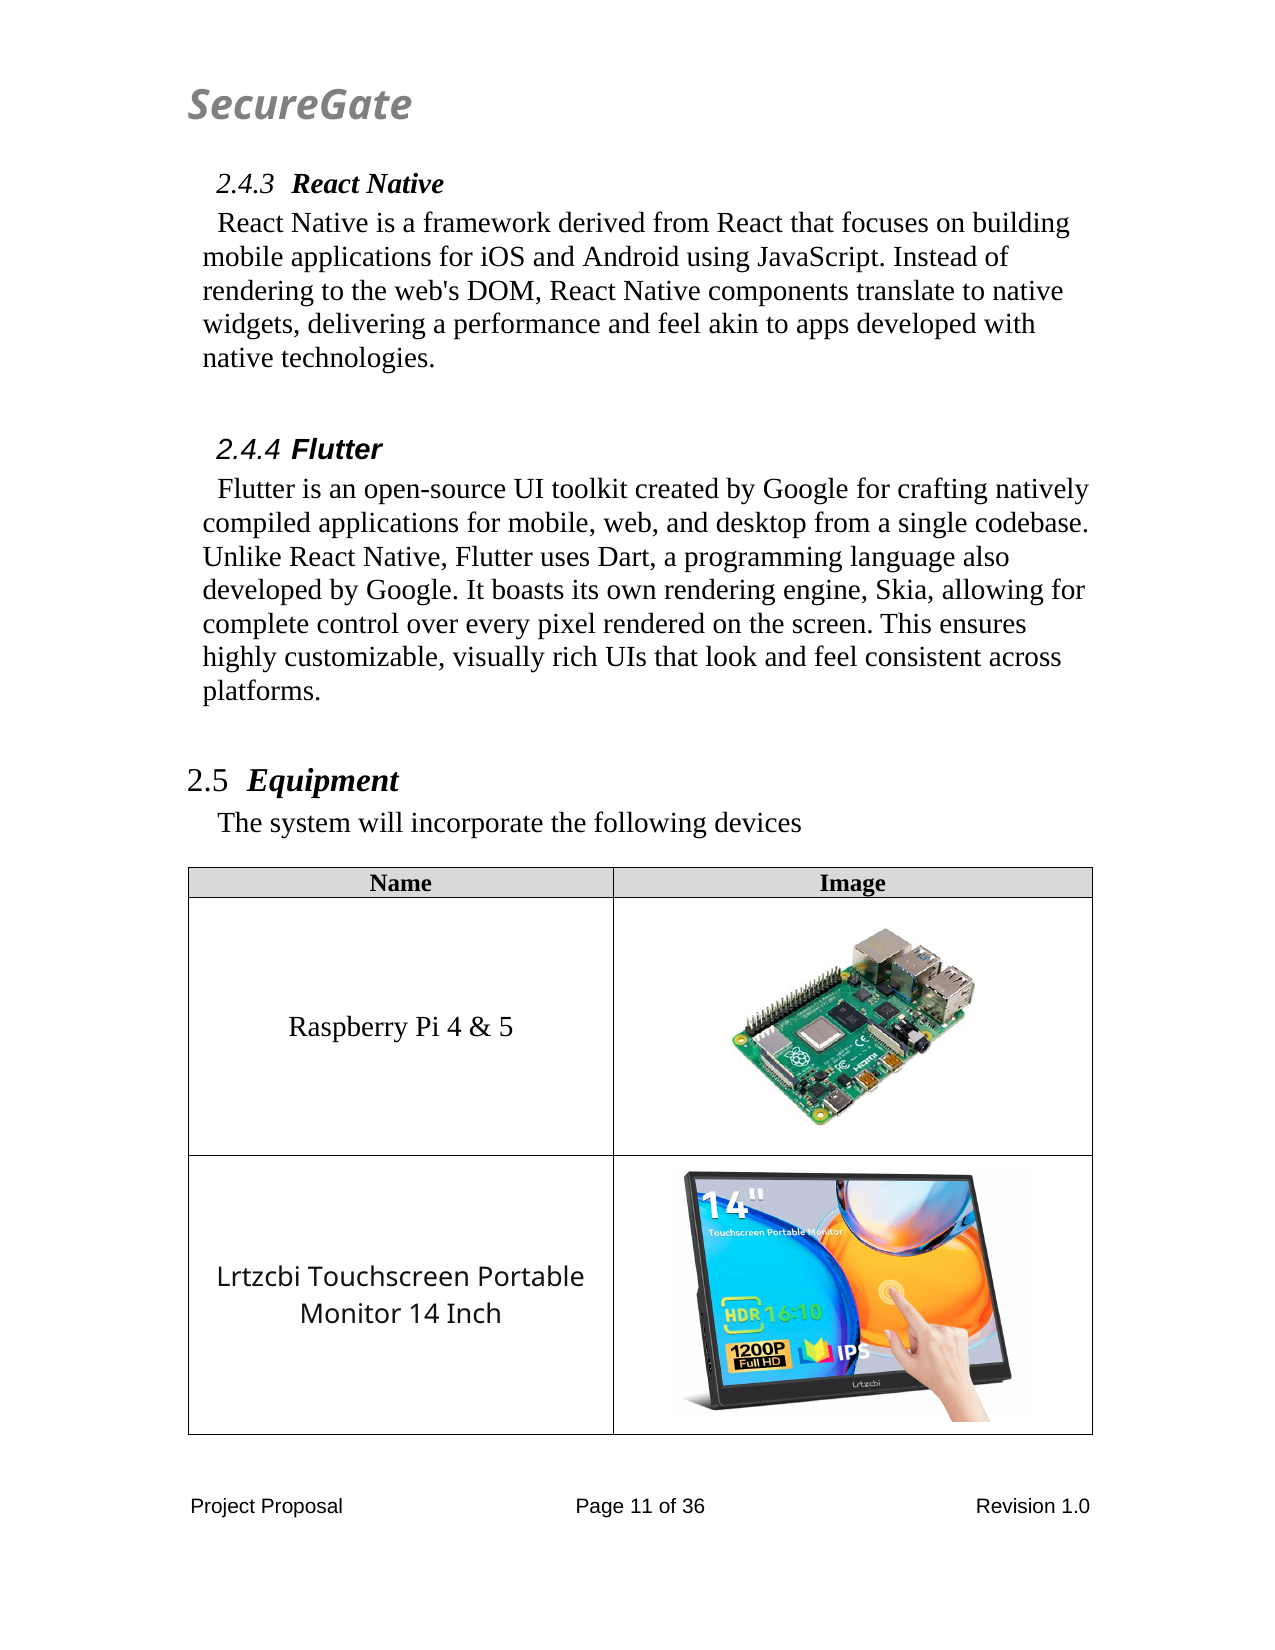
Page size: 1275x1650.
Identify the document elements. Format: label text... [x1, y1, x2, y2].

table_header Image [614, 868, 1092, 897]
text Flutter is an open-source UI toolkit created by Google for crafting natively compiled applications for mobile, web, and desktop from a single codebase. Unlike React Native, Flutter uses Dart, a programming language also developed by Google. It boasts its own rendering engine, Skia, allowing for complete control over every pixel rendered on the screen. This ensures highly customizable, visually rich UIs that look and feel consistent across platforms. [202, 472, 1093, 706]
subtitle React Native [216, 166, 1093, 199]
subtitle Equipment [187, 760, 1093, 798]
table_cell [614, 1156, 1092, 1433]
subtitle Flutter [216, 432, 1093, 465]
picture [730, 927, 975, 1126]
table_header Name [189, 868, 613, 897]
table_cell Lrtzcbi Touchscreen Portable Monitor 14 Inch [189, 1156, 613, 1433]
text React Native is a framework derived from React that focuses on building mobile applications for iOS and Android using JavaScript. Instead of rendering to the web's DOM, React Native components translate to native widgets, delivering a performance and feel akin to apps developed with native technologies. [202, 206, 1093, 373]
table_cell [614, 898, 1092, 1154]
picture [671, 1167, 1035, 1422]
text The system will incorporate the following devices [202, 805, 1093, 838]
table_cell Raspberry Pi 4 & 5 [189, 898, 613, 1154]
